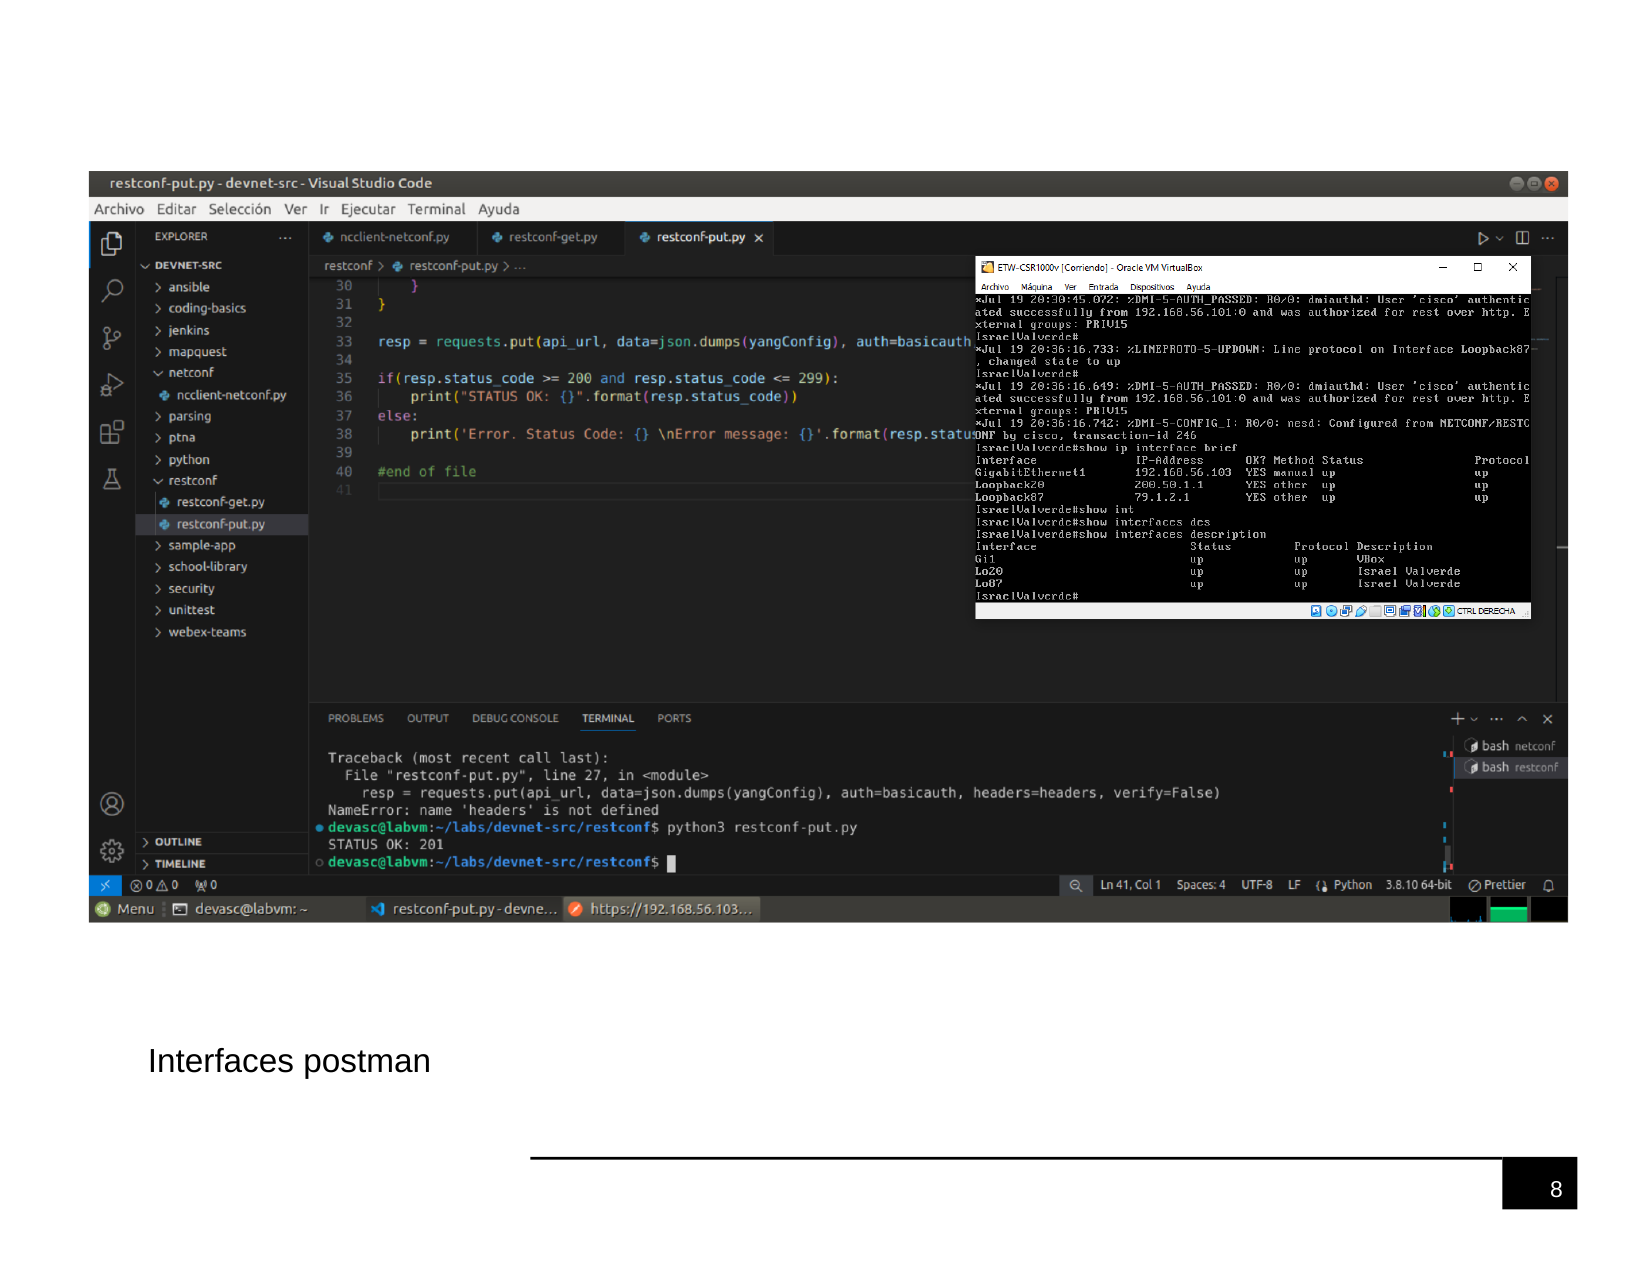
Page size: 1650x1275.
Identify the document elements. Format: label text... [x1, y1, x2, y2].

picture [88, 171, 1569, 923]
text Interfaces postman [148, 1041, 1502, 1079]
